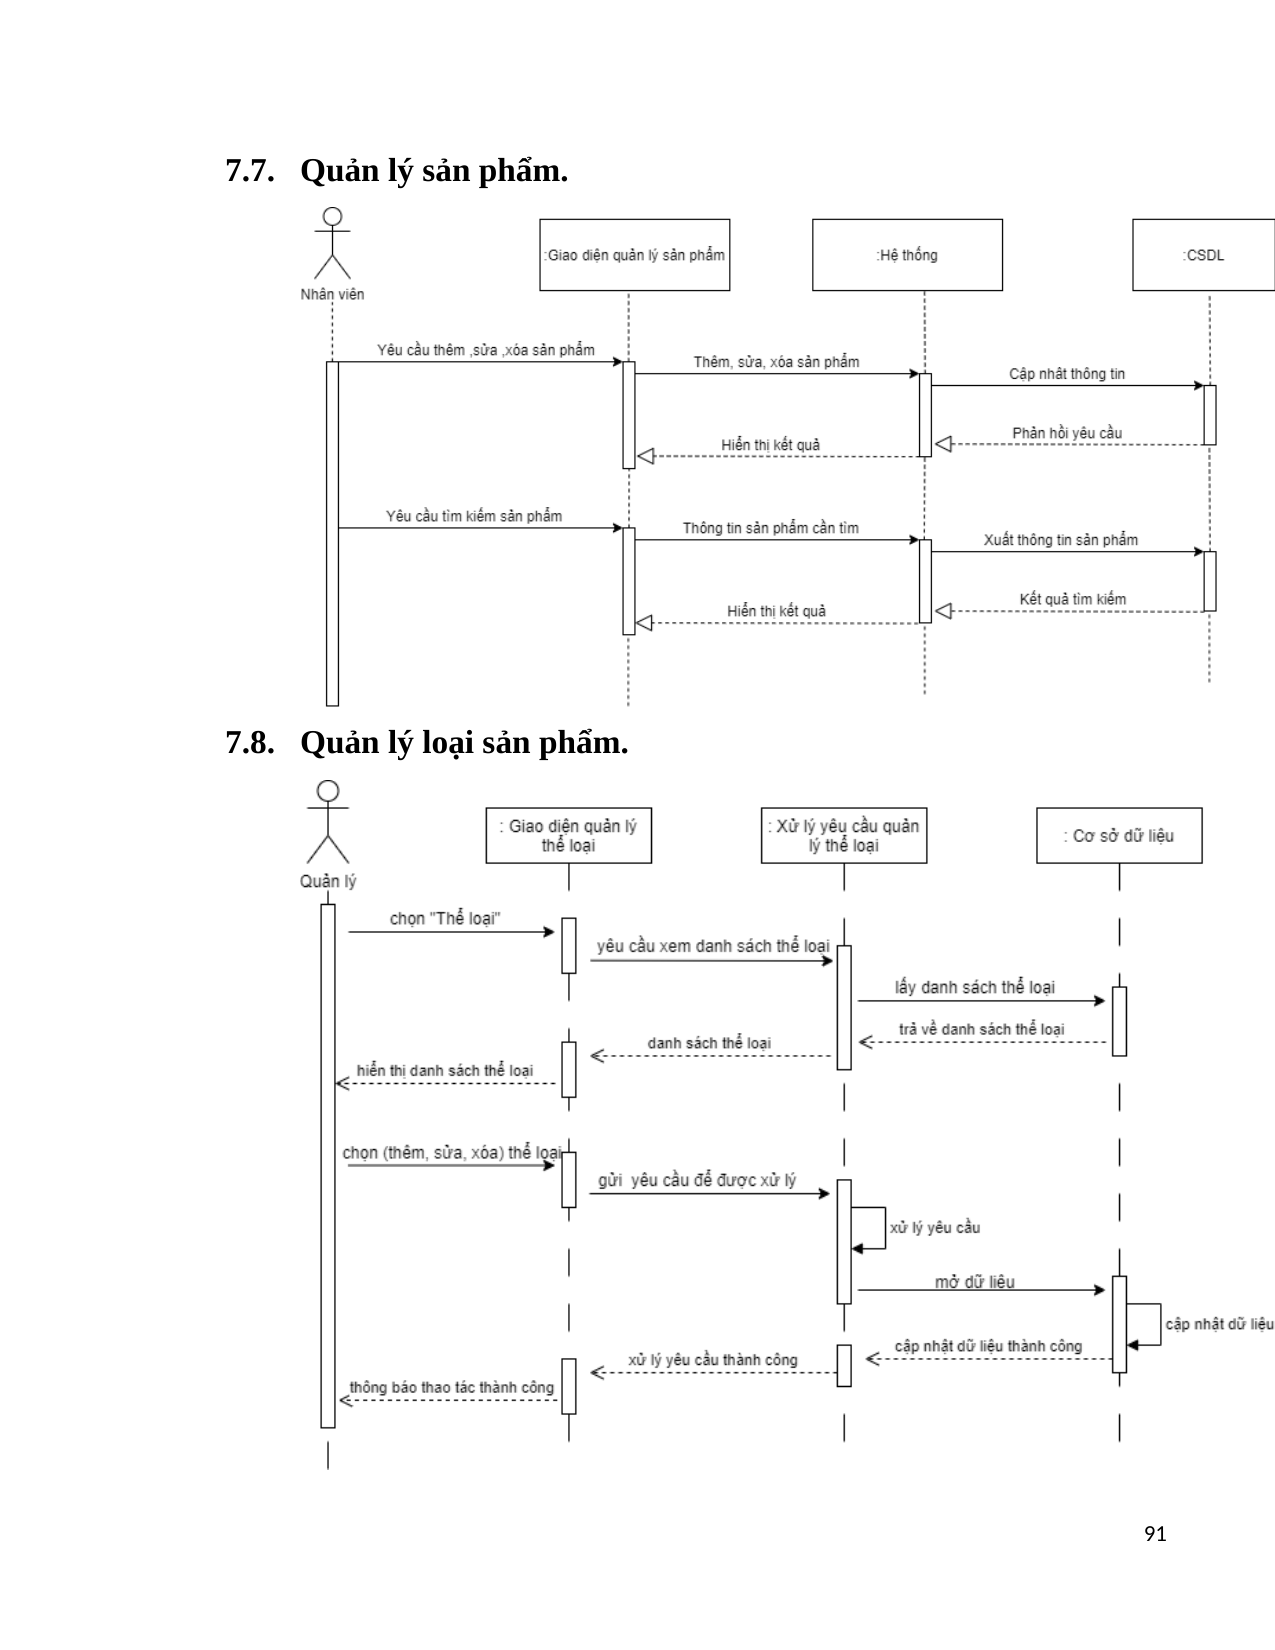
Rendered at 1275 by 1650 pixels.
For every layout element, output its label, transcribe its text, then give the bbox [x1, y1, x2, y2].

picture [300, 207, 1275, 709]
picture [300, 780, 1275, 1470]
list Quản lý sản phẩm. [225, 150, 1167, 188]
list Quản lý loại sản phẩm. [225, 723, 1167, 761]
